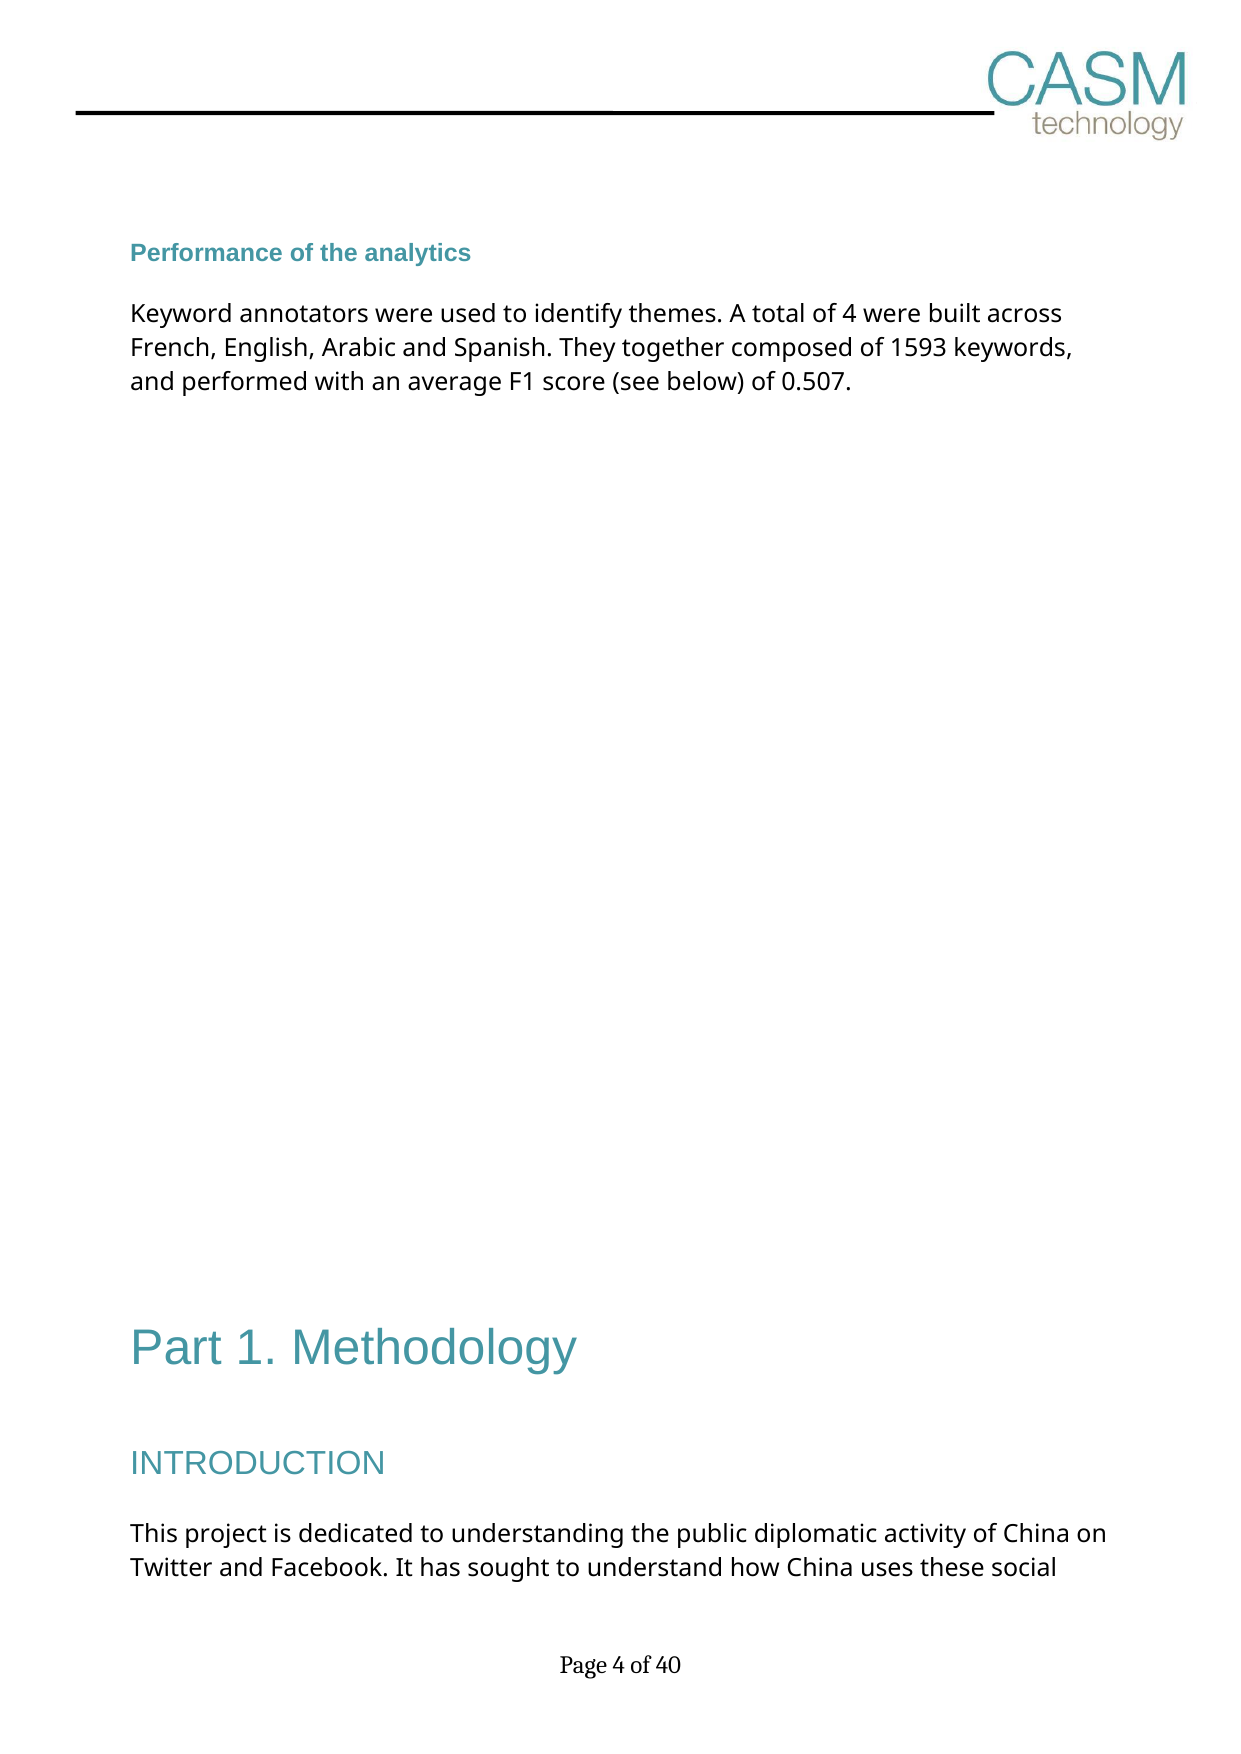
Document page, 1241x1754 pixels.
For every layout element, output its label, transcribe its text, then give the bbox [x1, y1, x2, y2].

text Performance of the analytics [130, 238, 1110, 267]
text Keyword annotators were used to identify themes. A total of 4 were built across French, English, Arabic and Spanish. They together composed of 1593 keywords, and performed with an average F1 score (see below) of 0.507. [130, 296, 1110, 398]
picture [956, 20, 1218, 169]
text Part 1. Methodology [130, 1317, 1110, 1375]
text INTRODUCTION [130, 1443, 1110, 1481]
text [130, 1516, 1110, 1584]
